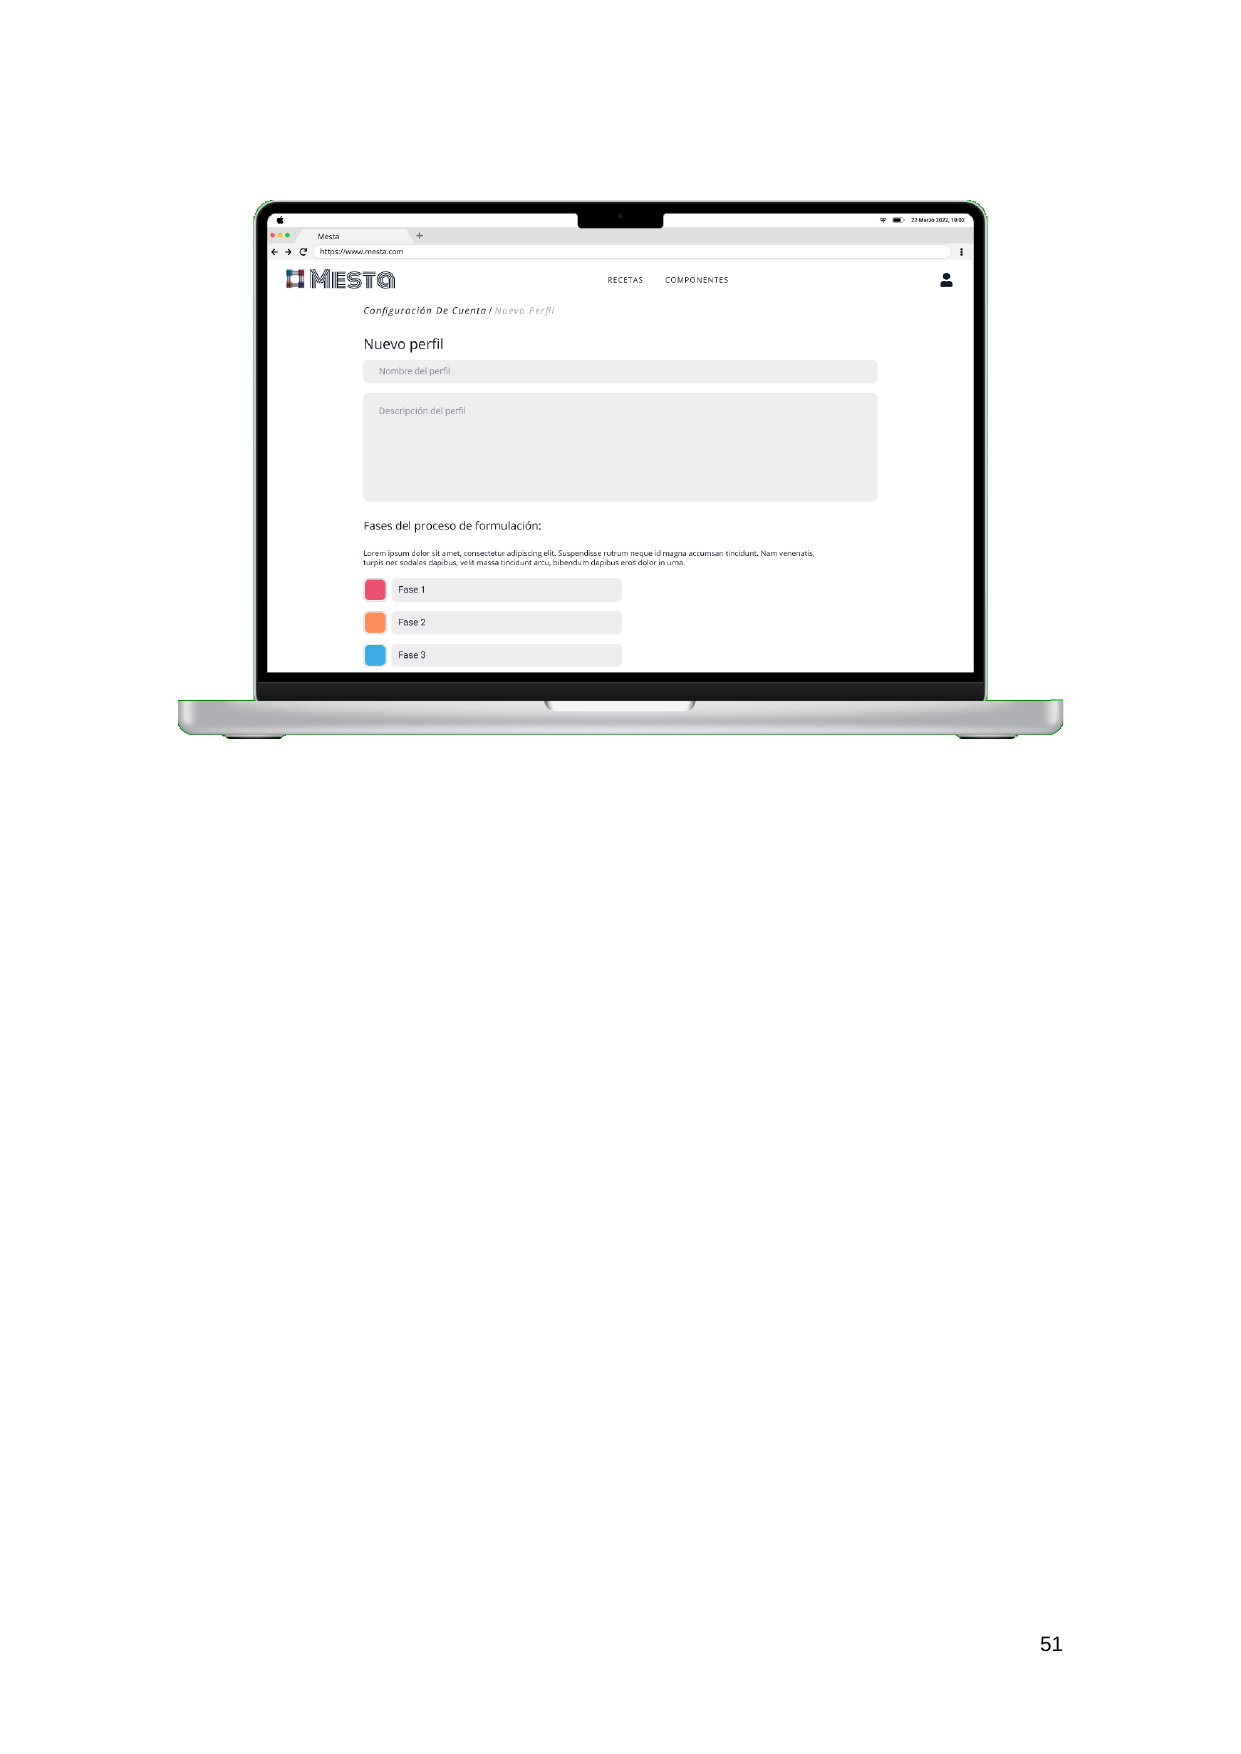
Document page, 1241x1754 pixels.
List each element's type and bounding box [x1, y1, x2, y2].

picture [177, 199, 1064, 739]
table_cell [166, 148, 1074, 738]
